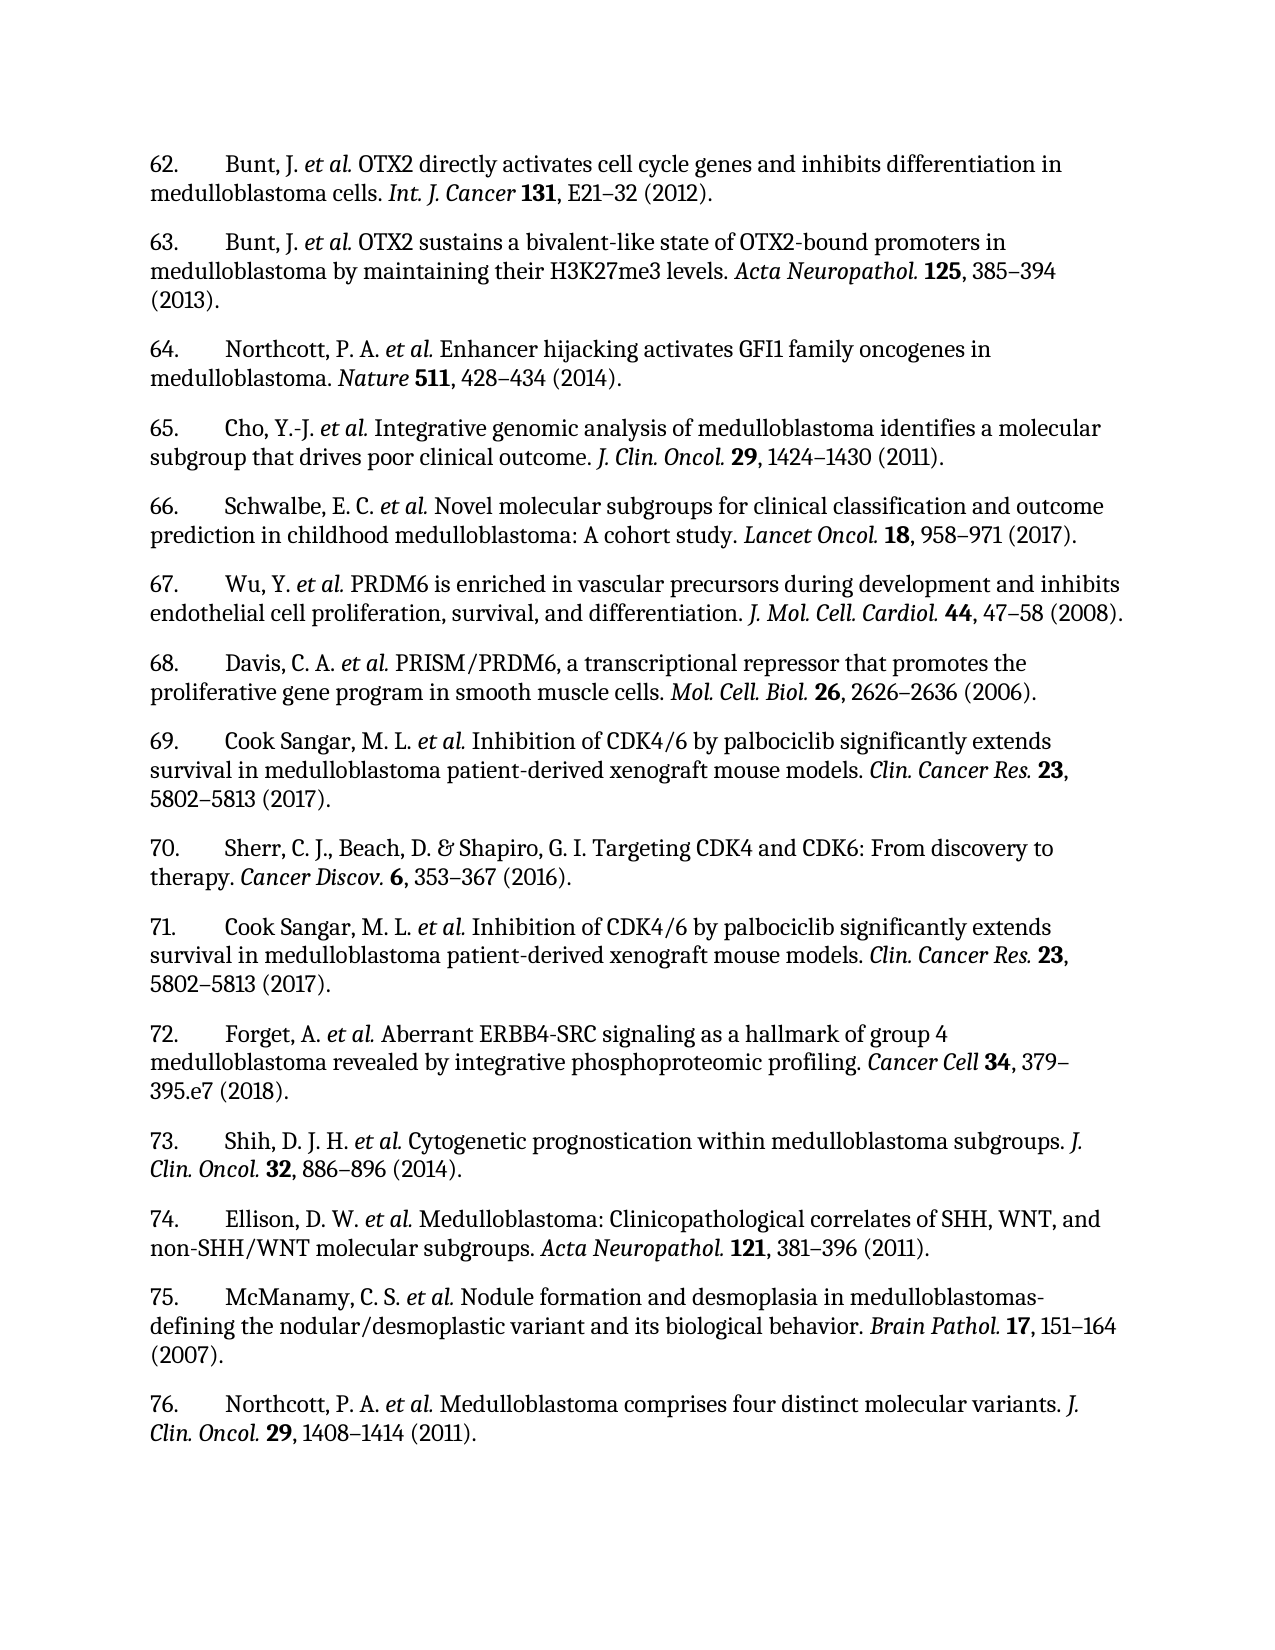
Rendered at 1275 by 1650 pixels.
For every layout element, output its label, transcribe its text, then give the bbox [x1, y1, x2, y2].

text 76. Northcott, P. A. et al. Medulloblastoma comprises four distinct molecular variants. J. Clin. Oncol. 29, 1408–1414 (2011). [150, 1390, 1125, 1448]
text 65. Cho, Y.-J. et al. Integrative genomic analysis of medulloblastoma identifies a molecular subgroup that drives poor clinical outcome. J. Clin. Oncol. 29, 1424–1430 (2011). [150, 414, 1125, 471]
text 74. Ellison, D. W. et al. Medulloblastoma: Clinicopathological correlates of SHH, WNT, and non-SHH/WNT molecular subgroups. Acta Neuropathol. 121, 381–396 (2011). [150, 1205, 1125, 1262]
text 69. Cook Sangar, M. L. et al. Inhibition of CDK4/6 by palbociclib significantly extends survival in medulloblastoma patient-derived xenograft mouse models. Clin. Cancer Res. 23, 5802–5813 (2017). [150, 727, 1125, 813]
text 72. Forget, A. et al. Aberrant ERBB4-SRC signaling as a hallmark of group 4 medulloblastoma revealed by integrative phosphoproteomic profiling. Cancer Cell 34, 379–395.e7 (2018). [150, 1019, 1125, 1106]
text 66. Schwalbe, E. C. et al. Novel molecular subgroups for clinical classification and outcome prediction in childhood medulloblastoma: A cohort study. Lancet Oncol. 18, 958–971 (2017). [150, 492, 1125, 549]
text 71. Cook Sangar, M. L. et al. Inhibition of CDK4/6 by palbociclib significantly extends survival in medulloblastoma patient-derived xenograft mouse models. Clin. Cancer Res. 23, 5802–5813 (2017). [150, 912, 1125, 999]
text 75. McManamy, C. S. et al. Nodule formation and desmoplasia in medulloblastomas-defining the nodular/desmoplastic variant and its biological behavior. Brain Pathol. 17, 151–164 (2007). [150, 1283, 1125, 1369]
text 68. Davis, C. A. et al. PRISM/PRDM6, a transcriptional repressor that promotes the proliferative gene program in smooth muscle cells. Mol. Cell. Biol. 26, 2626–2636 (2006). [150, 649, 1125, 706]
text 73. Shih, D. J. H. et al. Cytogenetic prognostication within medulloblastoma subgroups. J. Clin. Oncol. 32, 886–896 (2014). [150, 1127, 1125, 1184]
text 67. Wu, Y. et al. PRDM6 is enriched in vascular precursors during development and inhibits endothelial cell proliferation, survival, and differentiation. J. Mol. Cell. Cardiol. 44, 47–58 (2008). [150, 570, 1125, 628]
text 62. Bunt, J. et al. OTX2 directly activates cell cycle genes and inhibits differentiation in medulloblastoma cells. Int. J. Cancer 131, E21–32 (2012). [150, 150, 1125, 207]
text 64. Northcott, P. A. et al. Enhancer hijacking activates GFI1 family oncogenes in medulloblastoma. Nature 511, 428–434 (2014). [150, 335, 1125, 393]
text 63. Bunt, J. et al. OTX2 sustains a bivalent-like state of OTX2-bound promoters in medulloblastoma by maintaining their H3K27me3 levels. Acta Neuropathol. 125, 385–394 (2013). [150, 228, 1125, 314]
text 70. Sherr, C. J., Beach, D. & Shapiro, G. I. Targeting CDK4 and CDK6: From discovery to therapy. Cancer Discov. 6, 353–367 (2016). [150, 834, 1125, 892]
